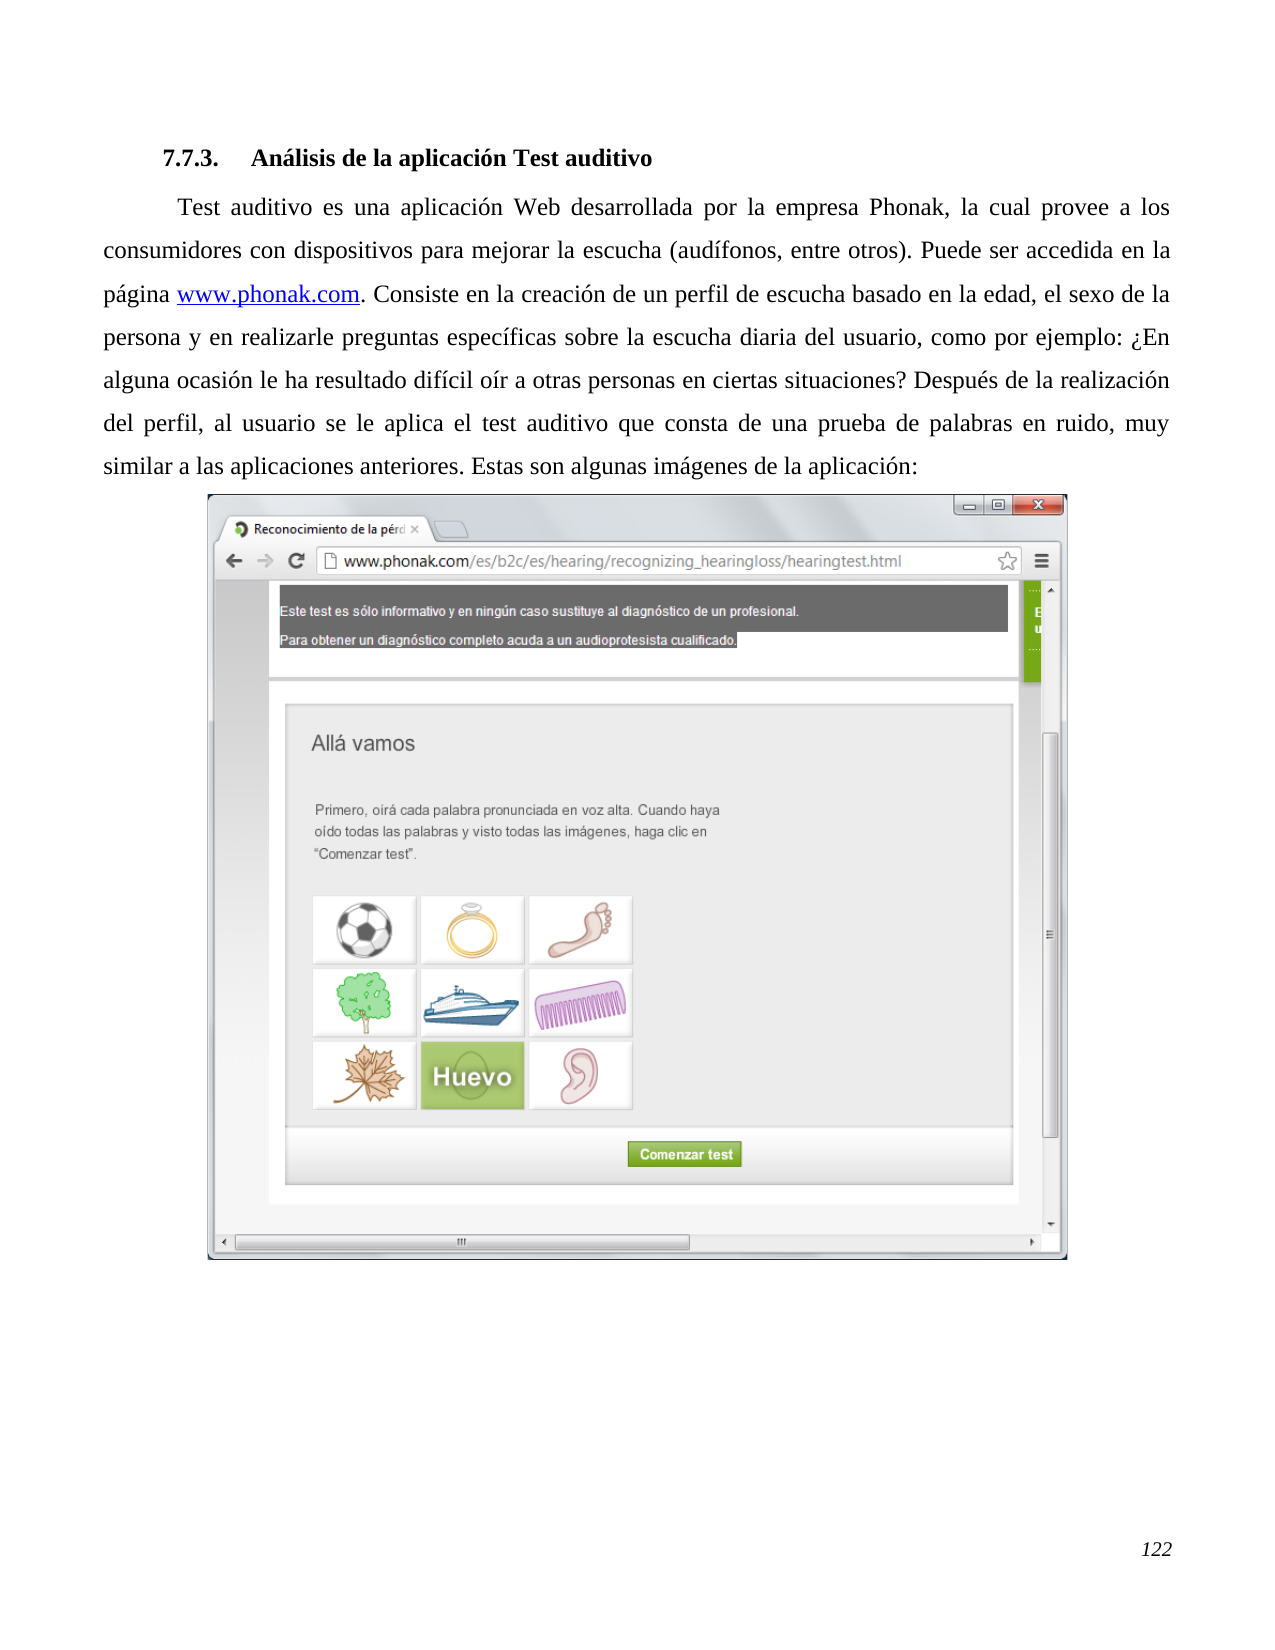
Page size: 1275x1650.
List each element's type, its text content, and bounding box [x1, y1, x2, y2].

picture [207, 494, 1068, 1260]
text Test auditivo es una aplicación Web desarrollada por la empresa Phonak, la cual provee a los consumidores con dispositivos para mejorar la escucha (audífonos, entre otros). Puede ser accedida en la página www.phonak.com. Consiste en la creación de un perfil de escucha basado en la edad, el sexo de la persona y en realizarle preguntas específicas sobre la escucha diaria del usuario, como por ejemplo: ¿En alguna ocasión le ha resultado difícil oír a otras personas en ciertas situaciones? Después de la realización del perfil, al usuario se le aplica el test auditivo que consta de una prueba de palabras en ruido, muy similar a las aplicaciones anteriores. Estas son algunas imágenes de la aplicación: [103, 192, 1172, 480]
text Análisis de la aplicación Test auditivo [162, 143, 1172, 172]
